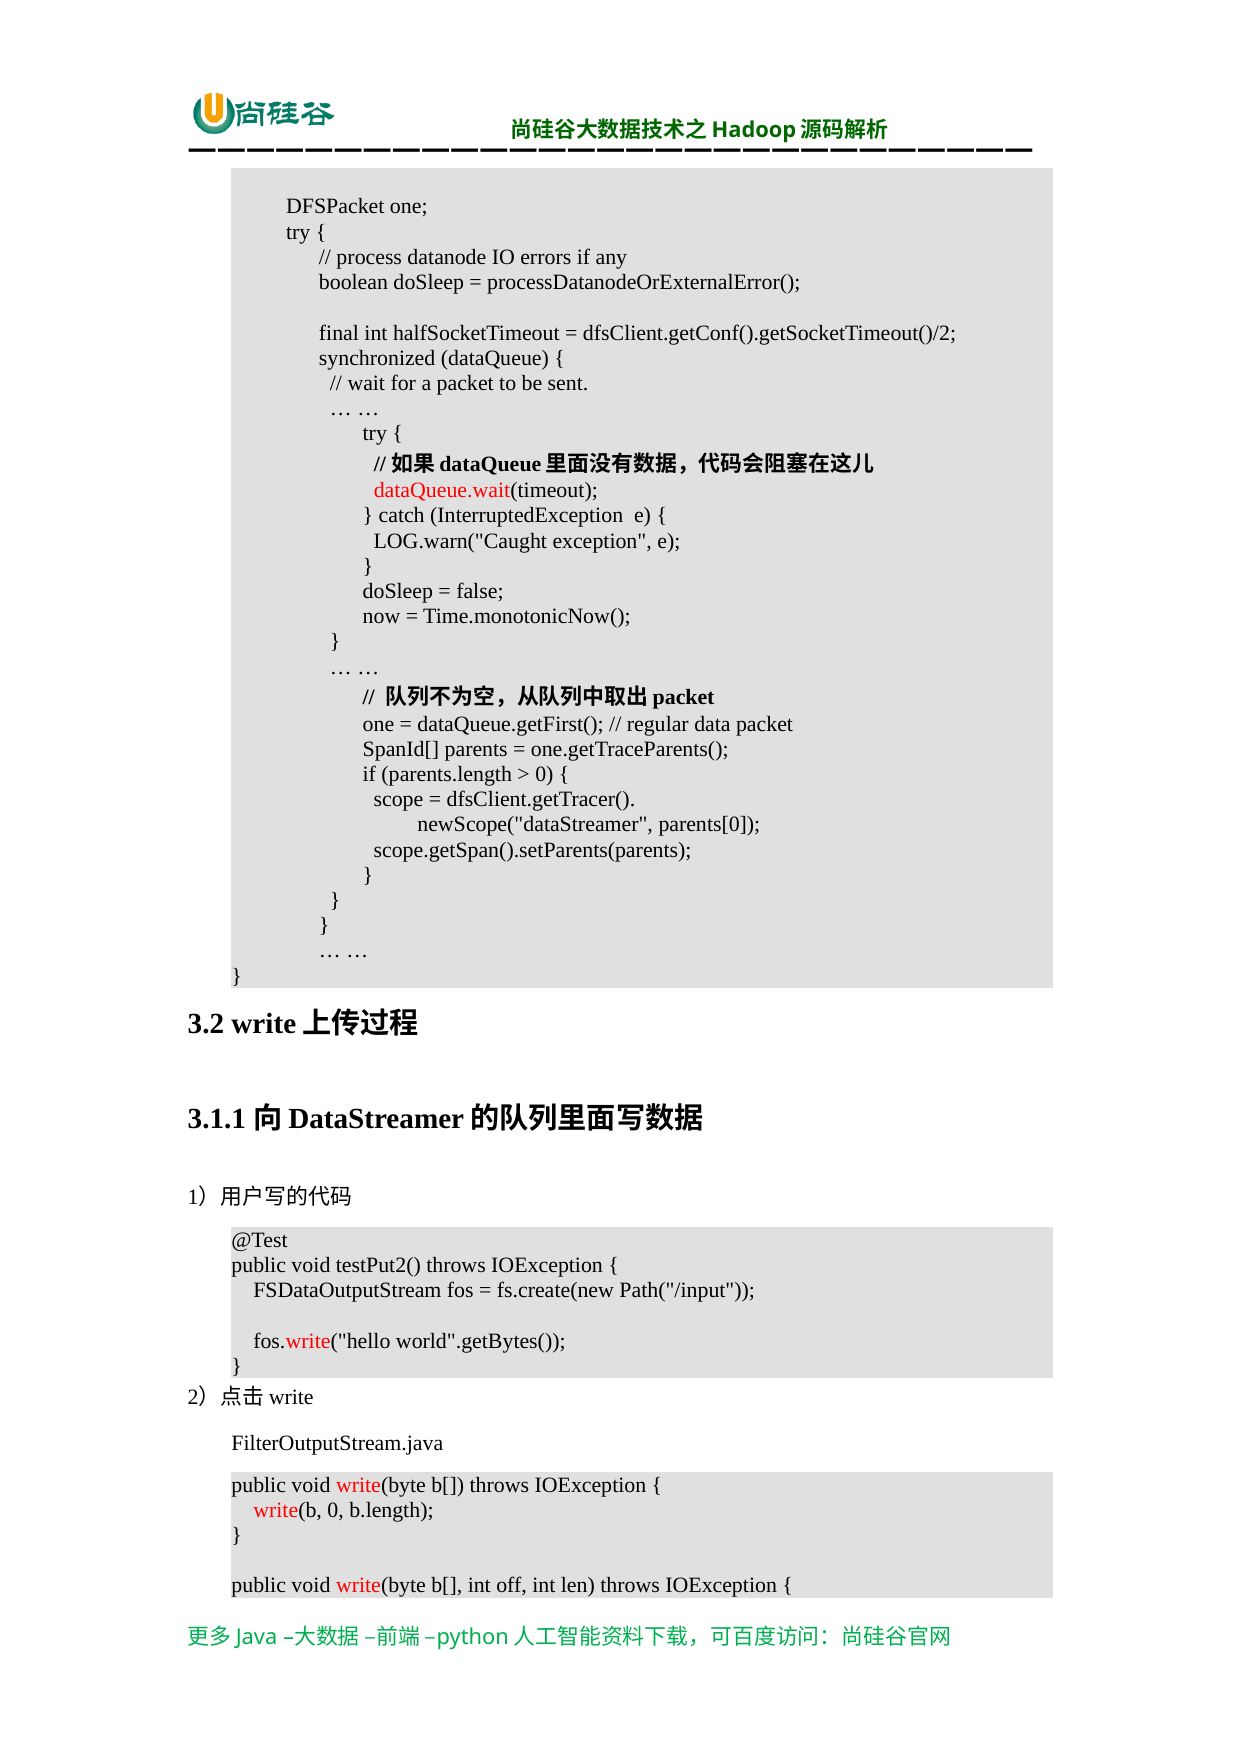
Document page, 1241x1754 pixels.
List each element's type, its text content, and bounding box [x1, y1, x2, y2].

text } [231, 553, 1053, 578]
text boolean doSleep = processDatanodeOrExternalError(); [231, 269, 1053, 294]
text scope = dfsClient.getTracer(). [231, 786, 1053, 811]
text now = Time.monotonicNow(); [231, 603, 1053, 628]
text } [231, 862, 1053, 887]
text } [231, 912, 1053, 937]
text newScope("dataStreamer", parents[0]); [231, 811, 1053, 837]
text SpanId[] parents = one.getTraceParents(); [231, 736, 1053, 761]
text } [231, 628, 1053, 654]
text public void testPut2() throws IOException { [231, 1252, 1053, 1277]
text fos.write("hello world".getBytes()); [231, 1328, 1053, 1353]
text // 队列不为空，从队列中取出packet [231, 679, 1053, 711]
text synchronized (dataQueue) { [231, 345, 1053, 370]
text write(b, 0, b.length); [231, 1497, 1053, 1522]
text FSDataOutputStream fos = fs.create(new Path("/input")); [231, 1277, 1053, 1303]
text if (parents.length > 0) { [231, 761, 1053, 786]
text one = dataQueue.getFirst(); // regular data packet [231, 711, 1053, 736]
text // wait for a packet to be sent. [231, 370, 1053, 395]
text dataQueue.wait(timeout); [231, 477, 1053, 502]
subtitle 3.1.1 向DataStreamer的队列里面写数据 [187, 1083, 1053, 1148]
text scope.getSpan().setParents(parents); [231, 837, 1053, 862]
text // process datanode IO errors if any [231, 244, 1053, 269]
text 2）点击write [187, 1378, 1053, 1411]
text … … [231, 654, 1053, 679]
text FilterOutputStream.java [187, 1427, 1053, 1459]
text 1）用户写的代码 [187, 1179, 1053, 1211]
text } [231, 963, 1053, 988]
text DFSPacket one; [231, 193, 1053, 219]
text } catch (InterruptedException e) { [231, 502, 1053, 528]
text final int halfSocketTimeout = dfsClient.getConf().getSocketTimeout()/2; [231, 319, 1053, 345]
text @Test [231, 1227, 1053, 1252]
text } [231, 1522, 1053, 1547]
text // 如果dataQueue里面没有数据，代码会阻塞在这儿 [231, 446, 1053, 477]
text public void write(byte b[], int off, int len) throws IOException { [231, 1572, 1053, 1598]
text LOG.warn("Caught exception", e); [231, 528, 1053, 553]
text public void write(byte b[]) throws IOException { [231, 1472, 1053, 1497]
text } [231, 887, 1053, 912]
picture [187, 88, 338, 138]
text try { [231, 219, 1053, 244]
text … … [231, 395, 1053, 420]
subtitle 3.2 write上传过程 [187, 988, 1053, 1053]
text } [231, 1353, 1053, 1378]
text doSleep = false; [231, 578, 1053, 603]
text try { [231, 420, 1053, 446]
text … … [231, 937, 1053, 963]
